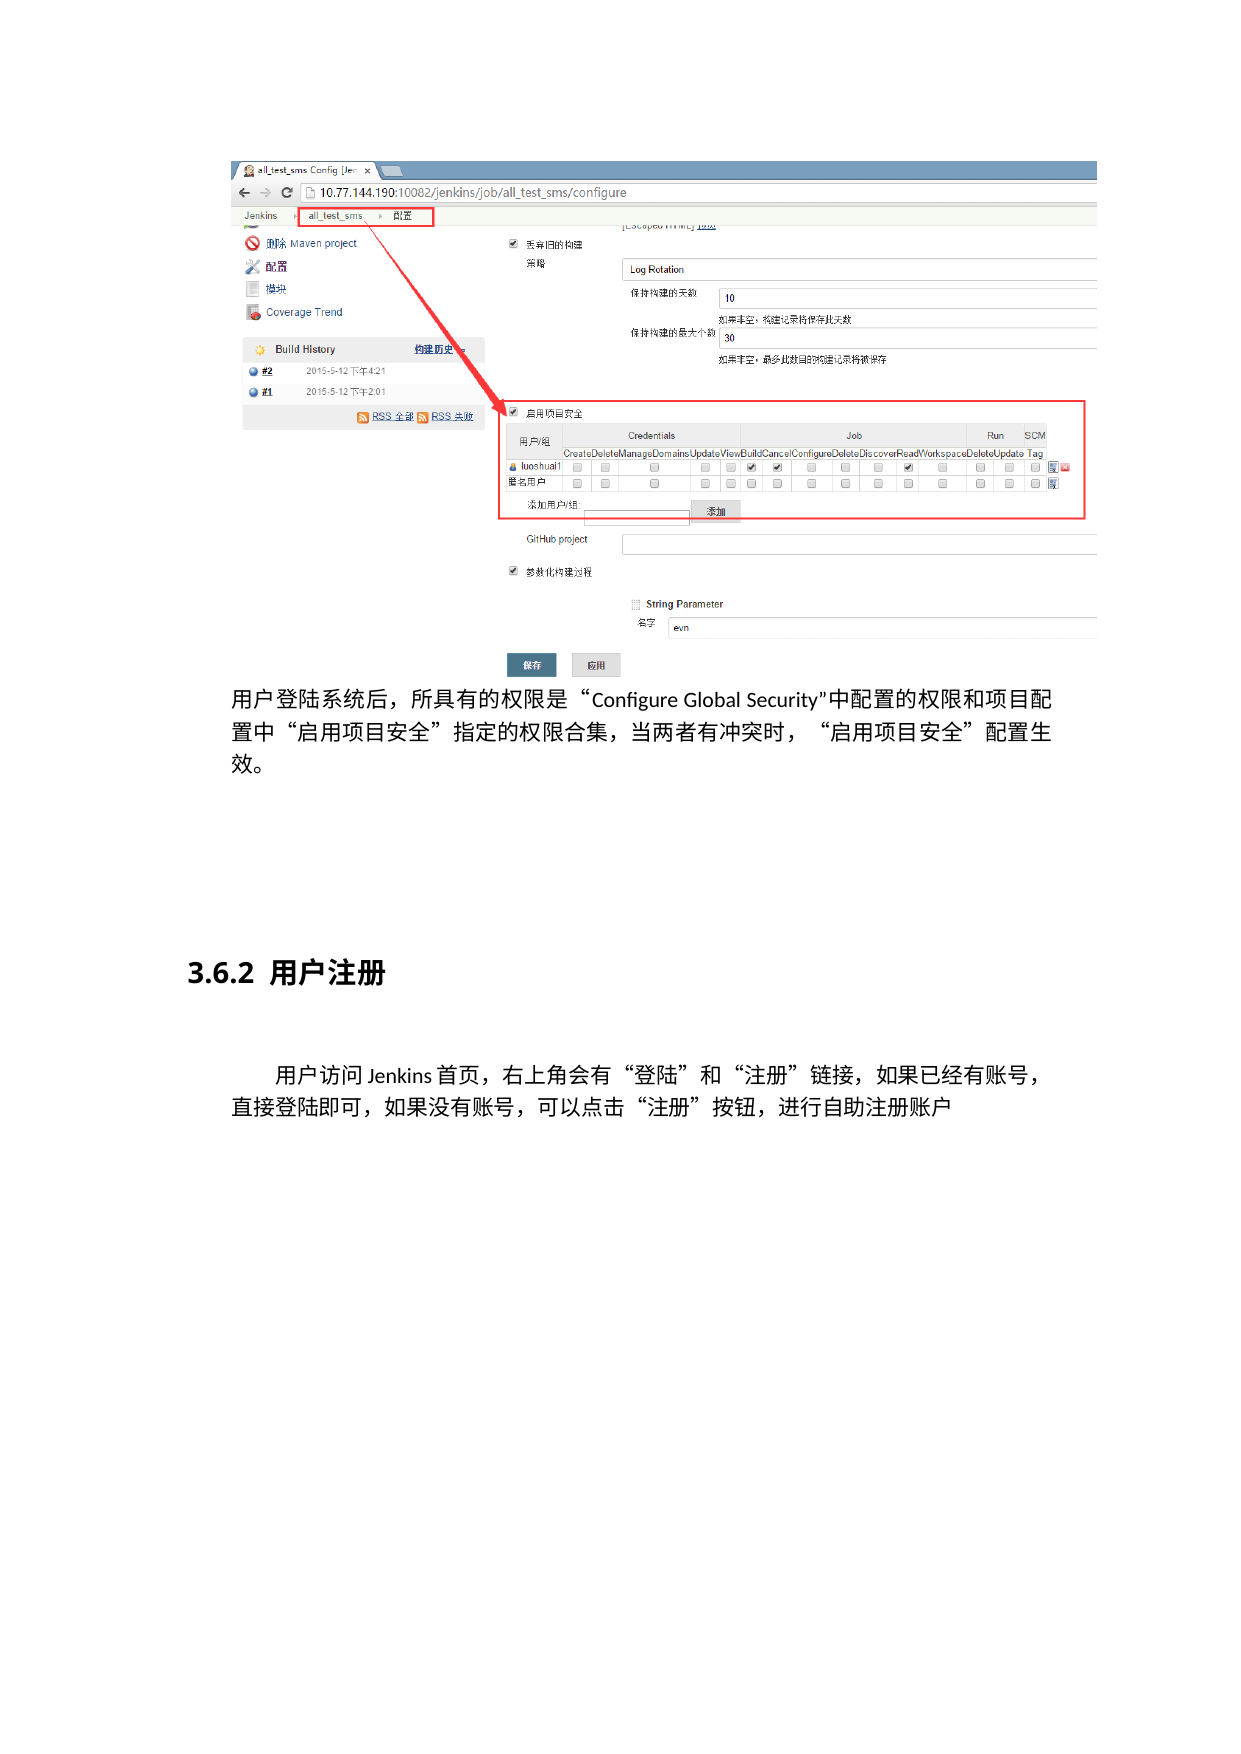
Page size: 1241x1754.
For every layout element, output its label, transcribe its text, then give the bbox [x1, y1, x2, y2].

subtitle 3.6.2 用户注册 [187, 939, 1053, 1004]
picture [231, 161, 1097, 681]
text 用户登陆系统后，所具有的权限是“Configure Global Security”中配置的权限和项目配置中“启用项目安全”指定的权限合集，当两者有冲突时，“启用项目安全”配置生效。 [231, 682, 1053, 779]
text 用户访问Jenkins首页，右上角会有“登陆”和“注册”链接，如果已经有账号，直接登陆即可，如果没有账号，可以点击“注册”按钮，进行自助注册账户 [231, 1057, 1053, 1122]
